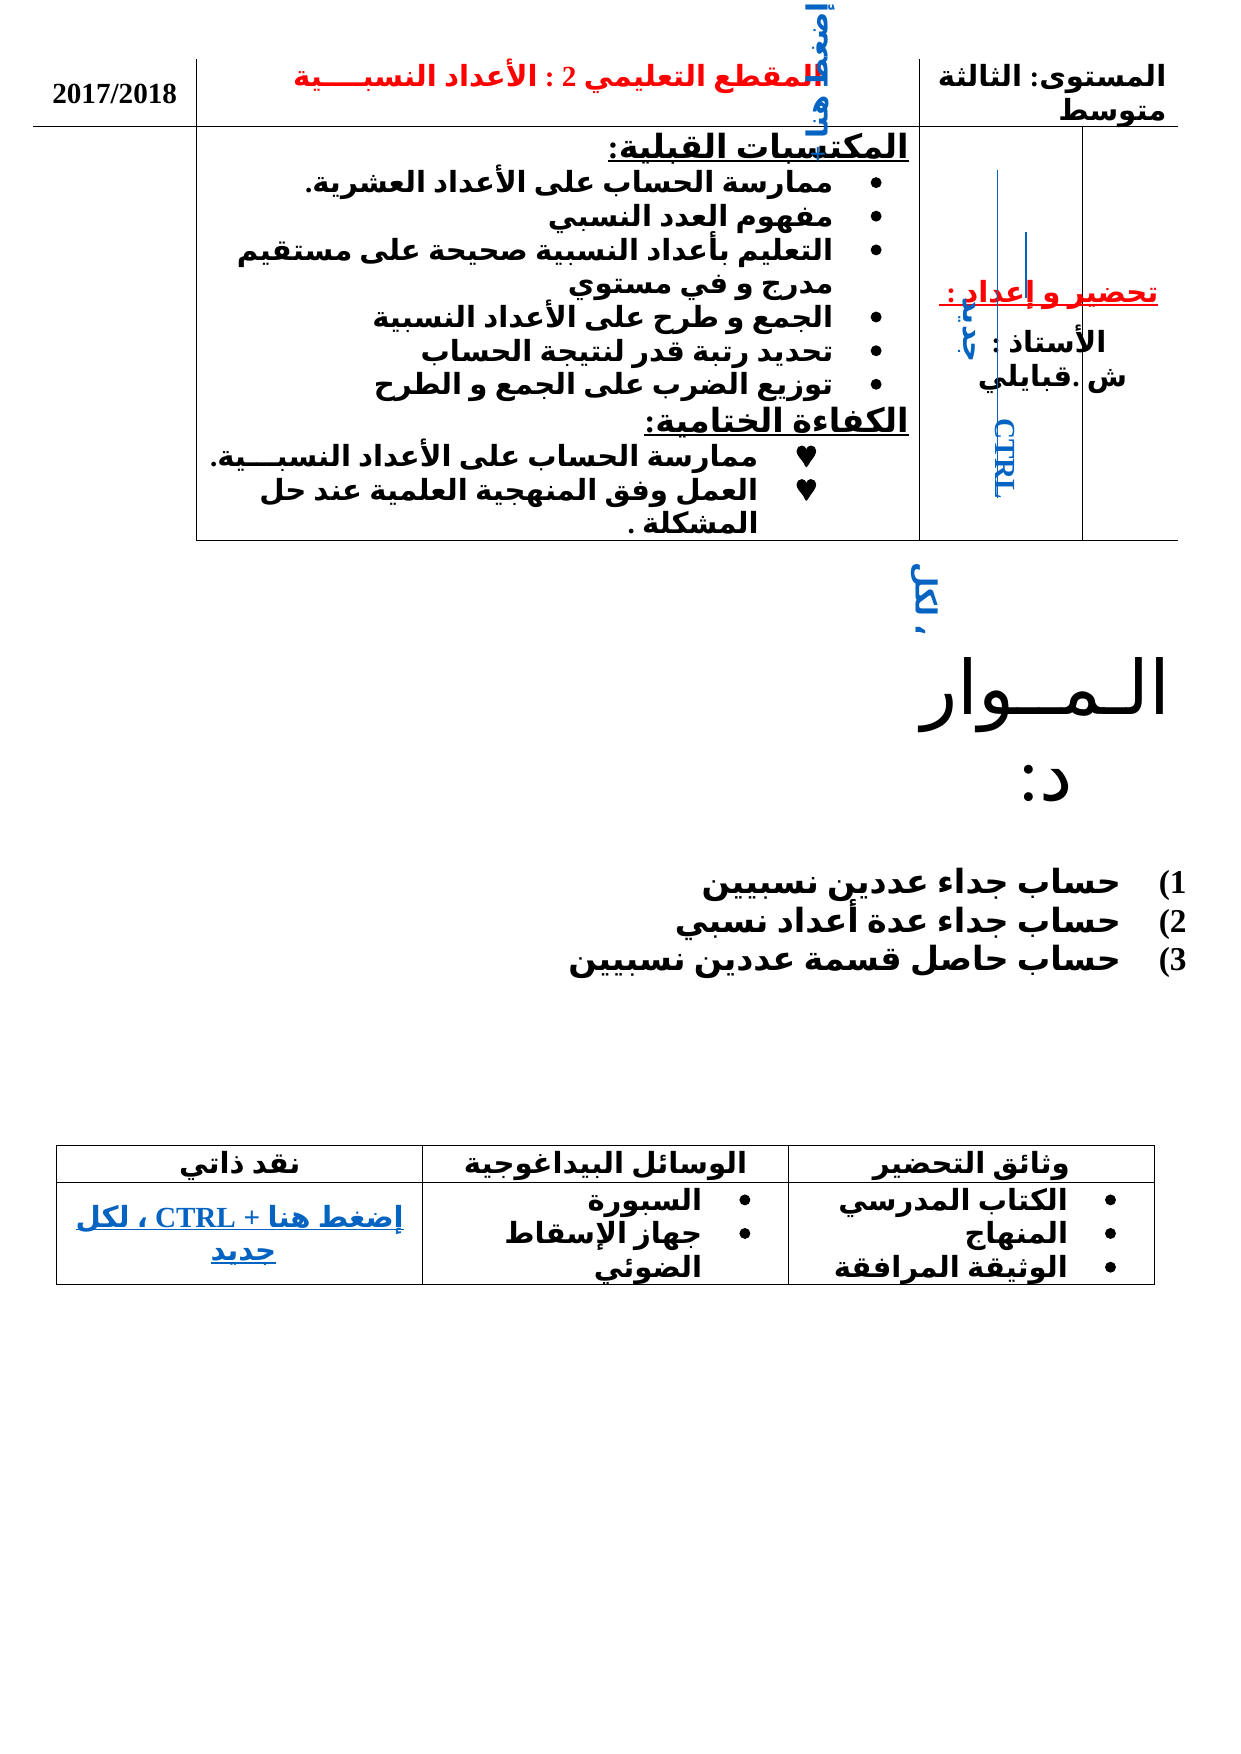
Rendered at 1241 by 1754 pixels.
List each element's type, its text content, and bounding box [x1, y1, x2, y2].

table_header الوسائل البيداغوجية [423, 1146, 788, 1182]
table_cell الكتاب المدرسي المنهاج الوثيقة المرافقة [789, 1183, 1154, 1284]
list حساب جداء عدة أعداد نسبي [15, 901, 1158, 939]
table_header وثائق التحضير [789, 1146, 1154, 1182]
table_cell إضغط هنا + CTRL ، لكل جديد [57, 1183, 422, 1284]
table_header نقد ذاتي [57, 1146, 422, 1182]
list حساب حاصل قسمة عددين نسبيين [15, 939, 1158, 978]
table_cell السبورة جهاز الإسقاط الضوئي [423, 1183, 788, 1284]
list حساب جداء عددين نسبيين [15, 863, 1158, 901]
